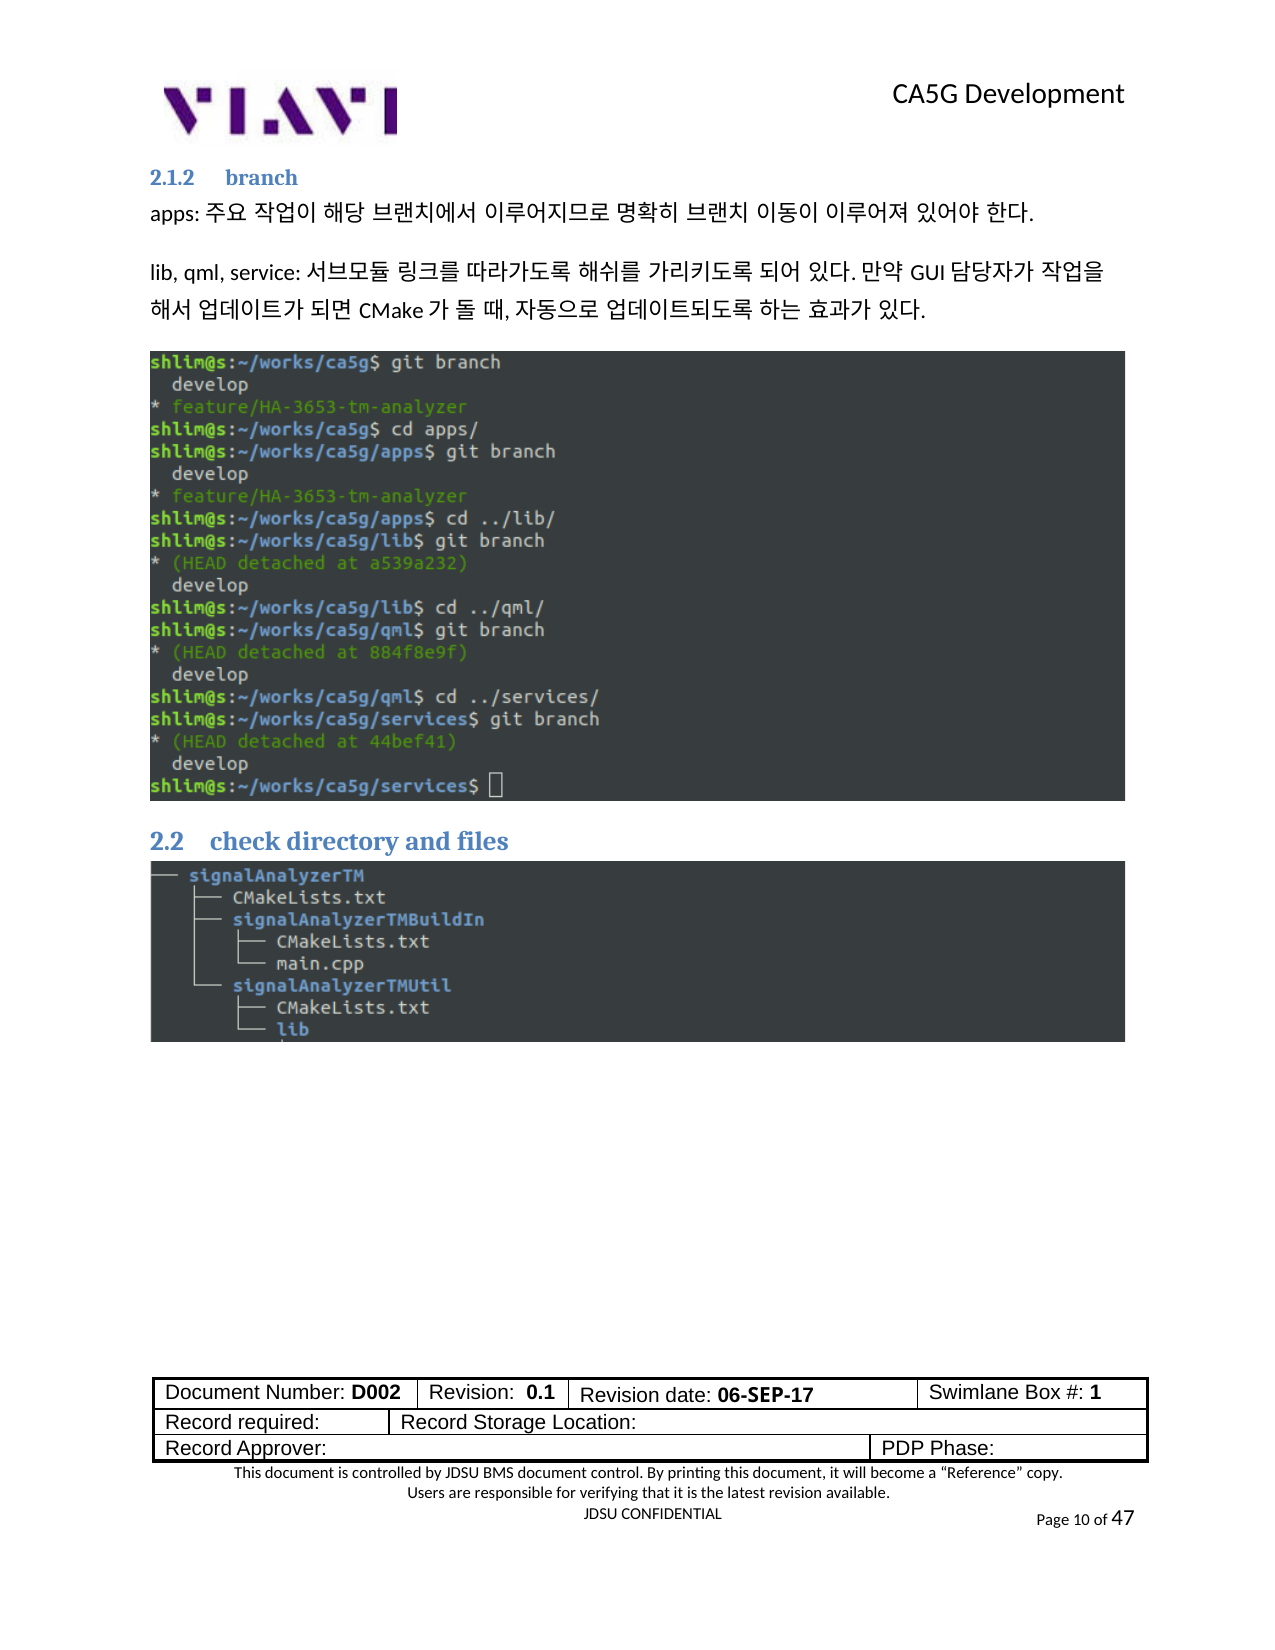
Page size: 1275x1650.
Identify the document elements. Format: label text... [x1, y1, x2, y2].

subtitle check directory and files [150, 826, 1125, 857]
text lib, qml, service: 서브모듈 링크를 따라가도록 해쉬를 가리키도록 되어 있다. 만약 GUI 담당자가 작업을 해서 업데이트가 되면 CMake가 돌 때, 자동으로 업데이트되도록 하는 효과가 있다. [150, 254, 1125, 325]
picture [150, 351, 1125, 801]
text apps: 주요 작업이 해당 브랜치에서 이루어지므로 명확히 브랜치 이동이 이루어져 있어야 한다. [150, 195, 1125, 228]
subtitle branch [150, 165, 1125, 191]
picture [162, 68, 397, 146]
picture [150, 861, 1125, 1042]
